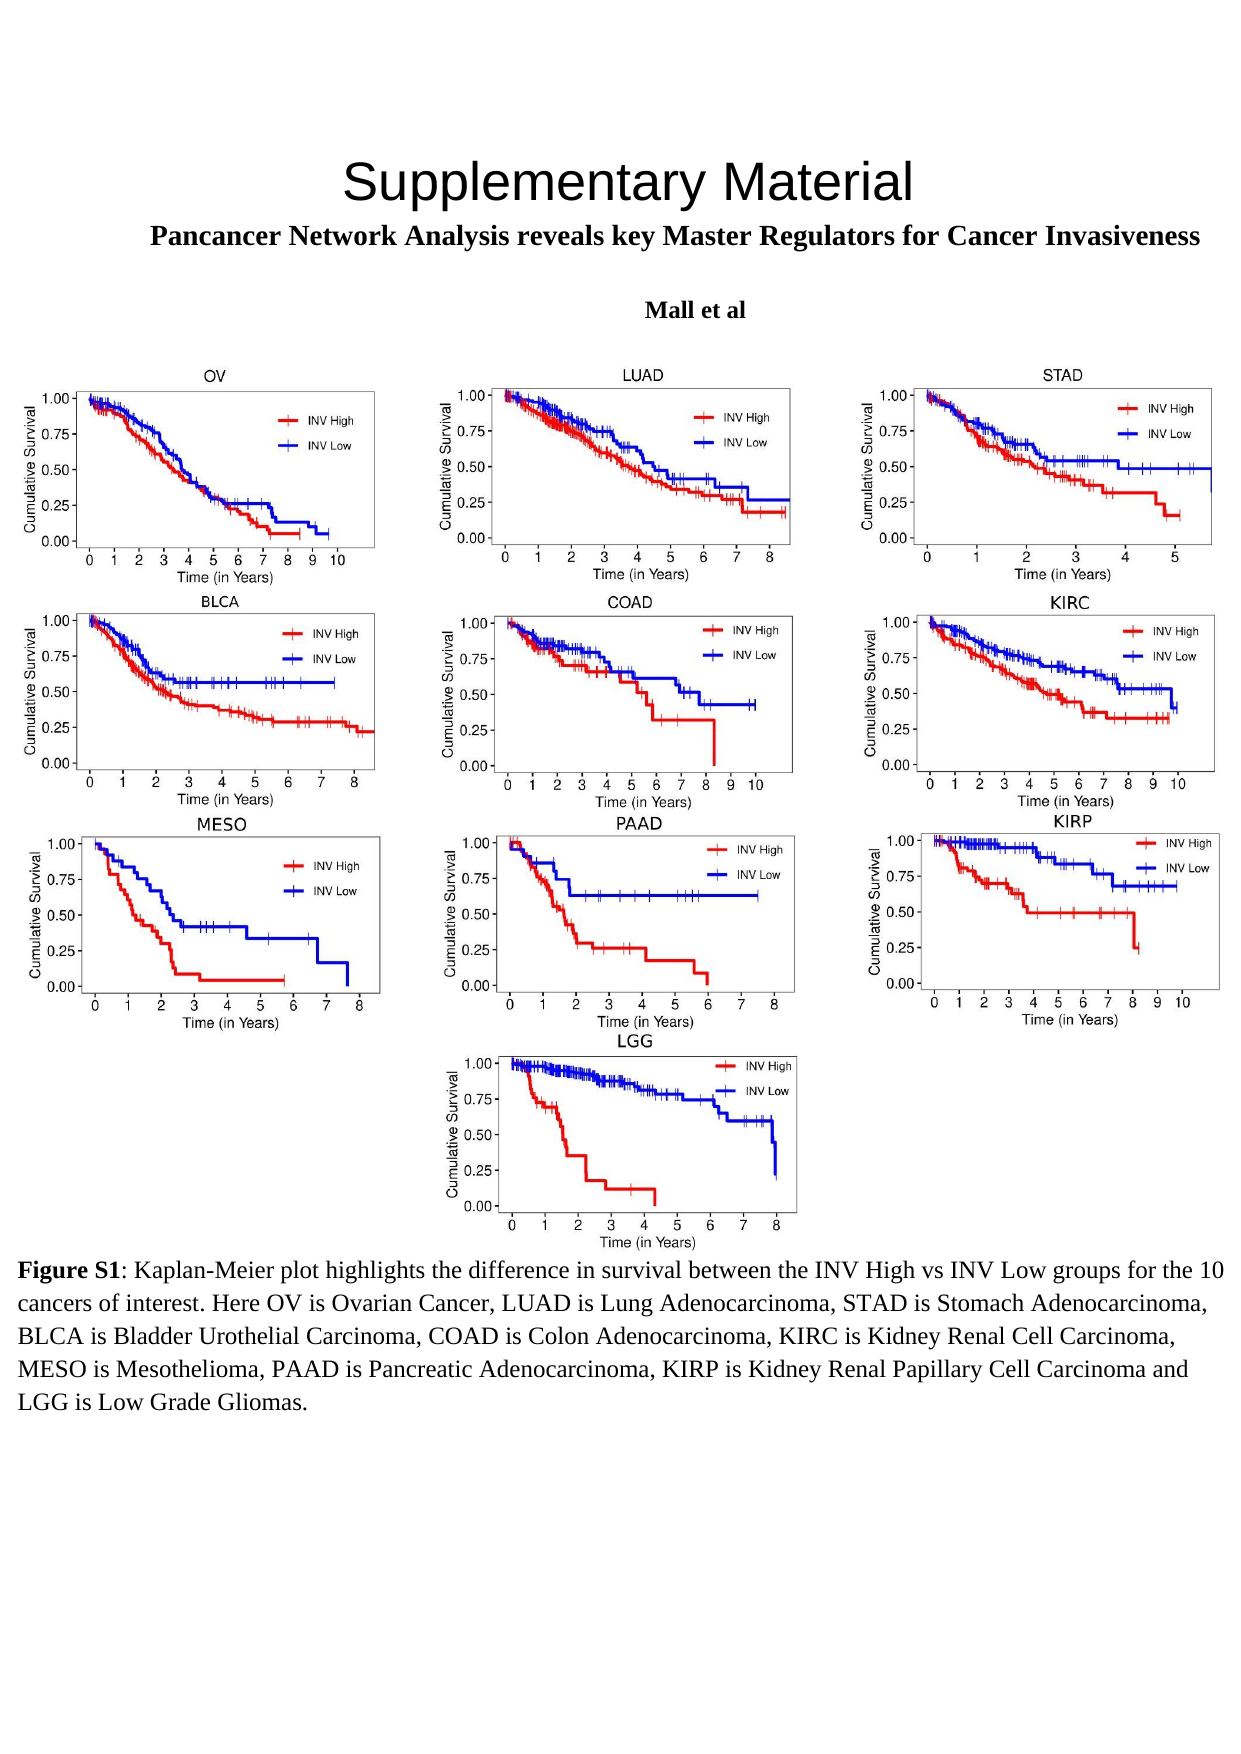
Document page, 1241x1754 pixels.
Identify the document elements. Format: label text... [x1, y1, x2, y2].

picture [17, 361, 1222, 1252]
title Supplementary Material [17, 150, 1240, 212]
text Pancancer Network Analysis reveals key Master Regulators for Cancer Invasiveness [150, 218, 1240, 252]
text Figure S1: Kaplan-Meier plot highlights the difference in survival between the INV High vs INV Low groups for the 10 cancers of interest. Here OV is Ovarian Cancer, LUAD is Lung Adenocarcinoma, STAD is Stomach Adenocarcinoma, BLCA is Bladder Urothelial Carcinoma, COAD is Colon Adenocarcinoma, KIRC is Kidney Renal Cell Carcinoma, MESO is Mesothelioma, PAAD is Pancreatic Adenocarcinoma, KIRP is Kidney Renal Papillary Cell Carcinoma and LGG is Low Grade Gliomas. [17, 1255, 1240, 1416]
text Mall et al [150, 296, 1240, 324]
